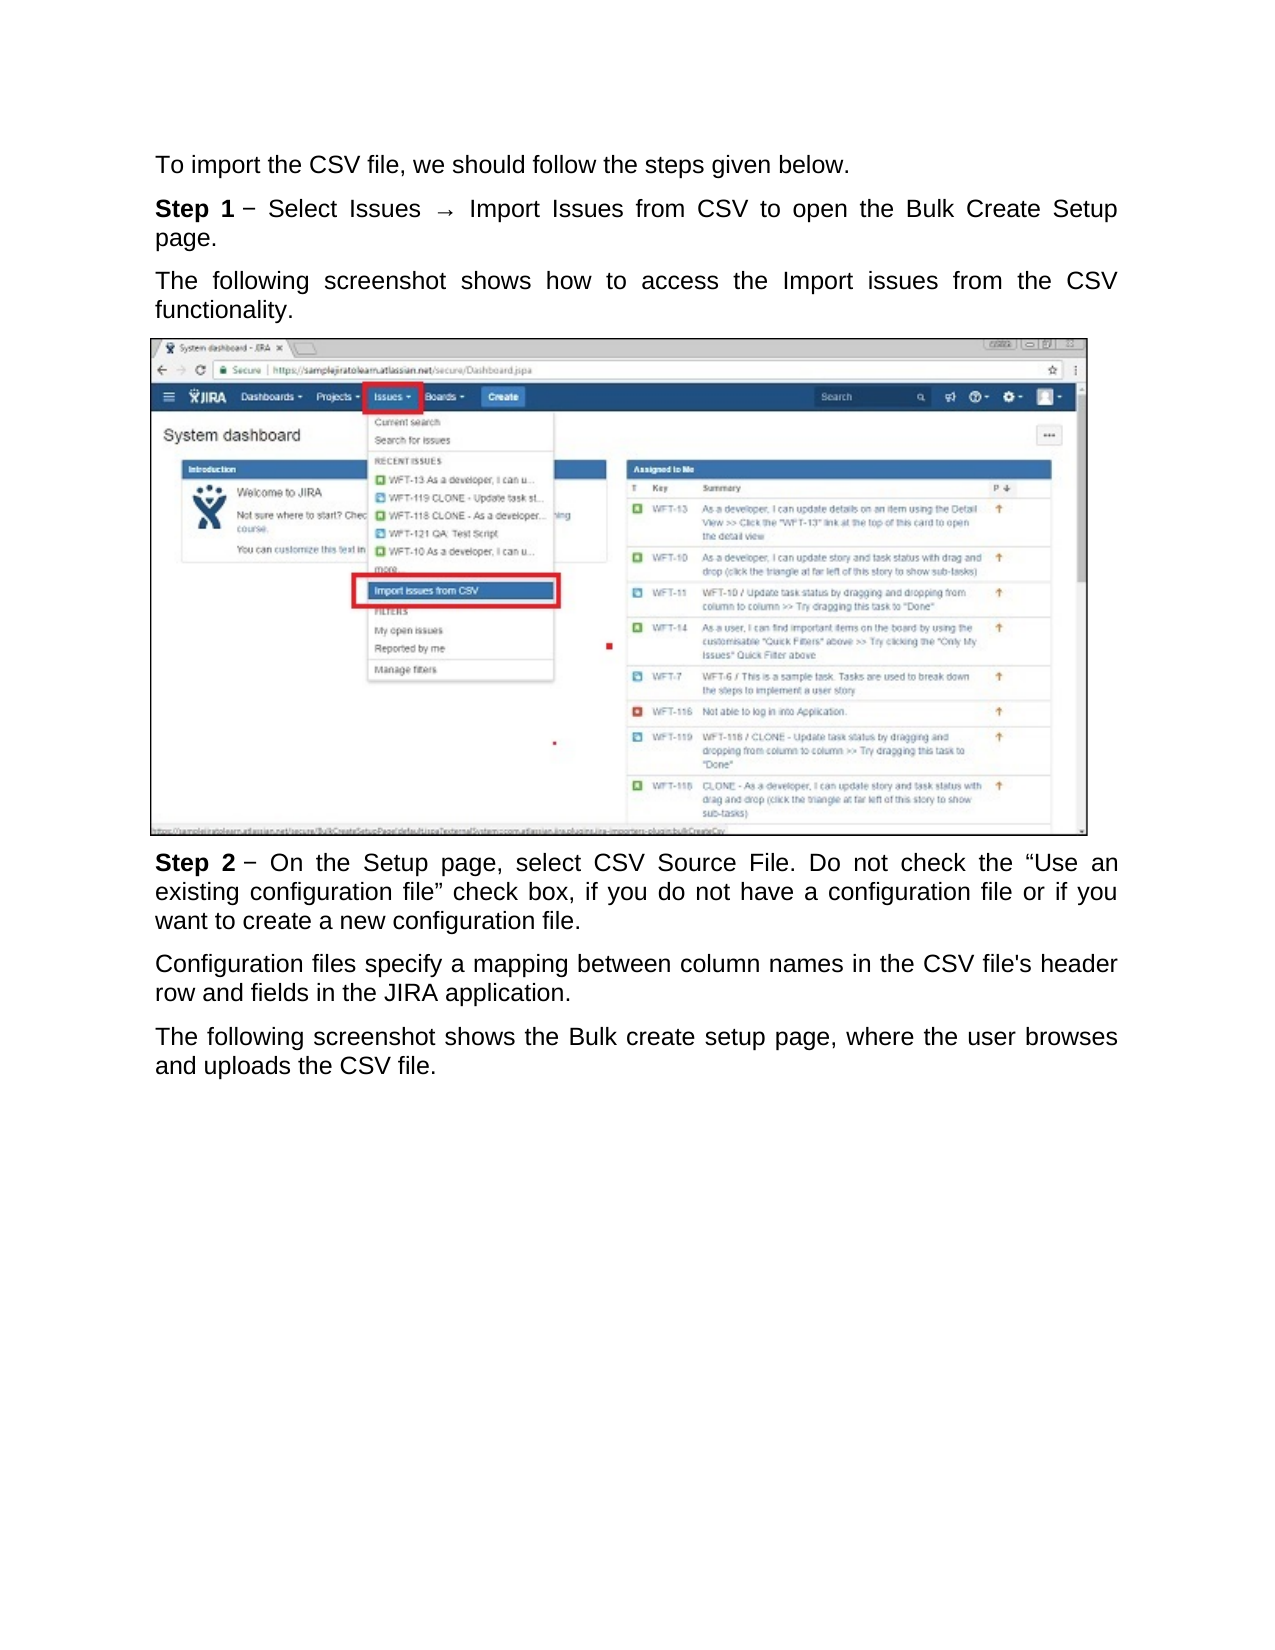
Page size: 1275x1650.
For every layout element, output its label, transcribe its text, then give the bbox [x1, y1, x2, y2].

text Step 2 − On the Setup page, select CSV Source File. Do not check the “Use an existing configuration file” check box, if you do not have a configuration file or if you want to create a new configuration file. [155, 848, 1120, 934]
text The following screenshot shows how to access the Import issues from the CSV functionality. [155, 266, 1120, 324]
text Step 1 − Select Issues → Import Issues from CSV to open the Bulk Create Setup page. [155, 194, 1120, 251]
text The following screenshot shows the Bulk create setup page, where the user browses and uploads the CSV file. [155, 1022, 1120, 1079]
text Configuration files specify a mapping between column names in the CSV file's header row and fields in the JIRA application. [155, 949, 1120, 1007]
picture [150, 338, 1088, 836]
text To import the CSV file, we should follow the steps given below. [155, 150, 1120, 179]
